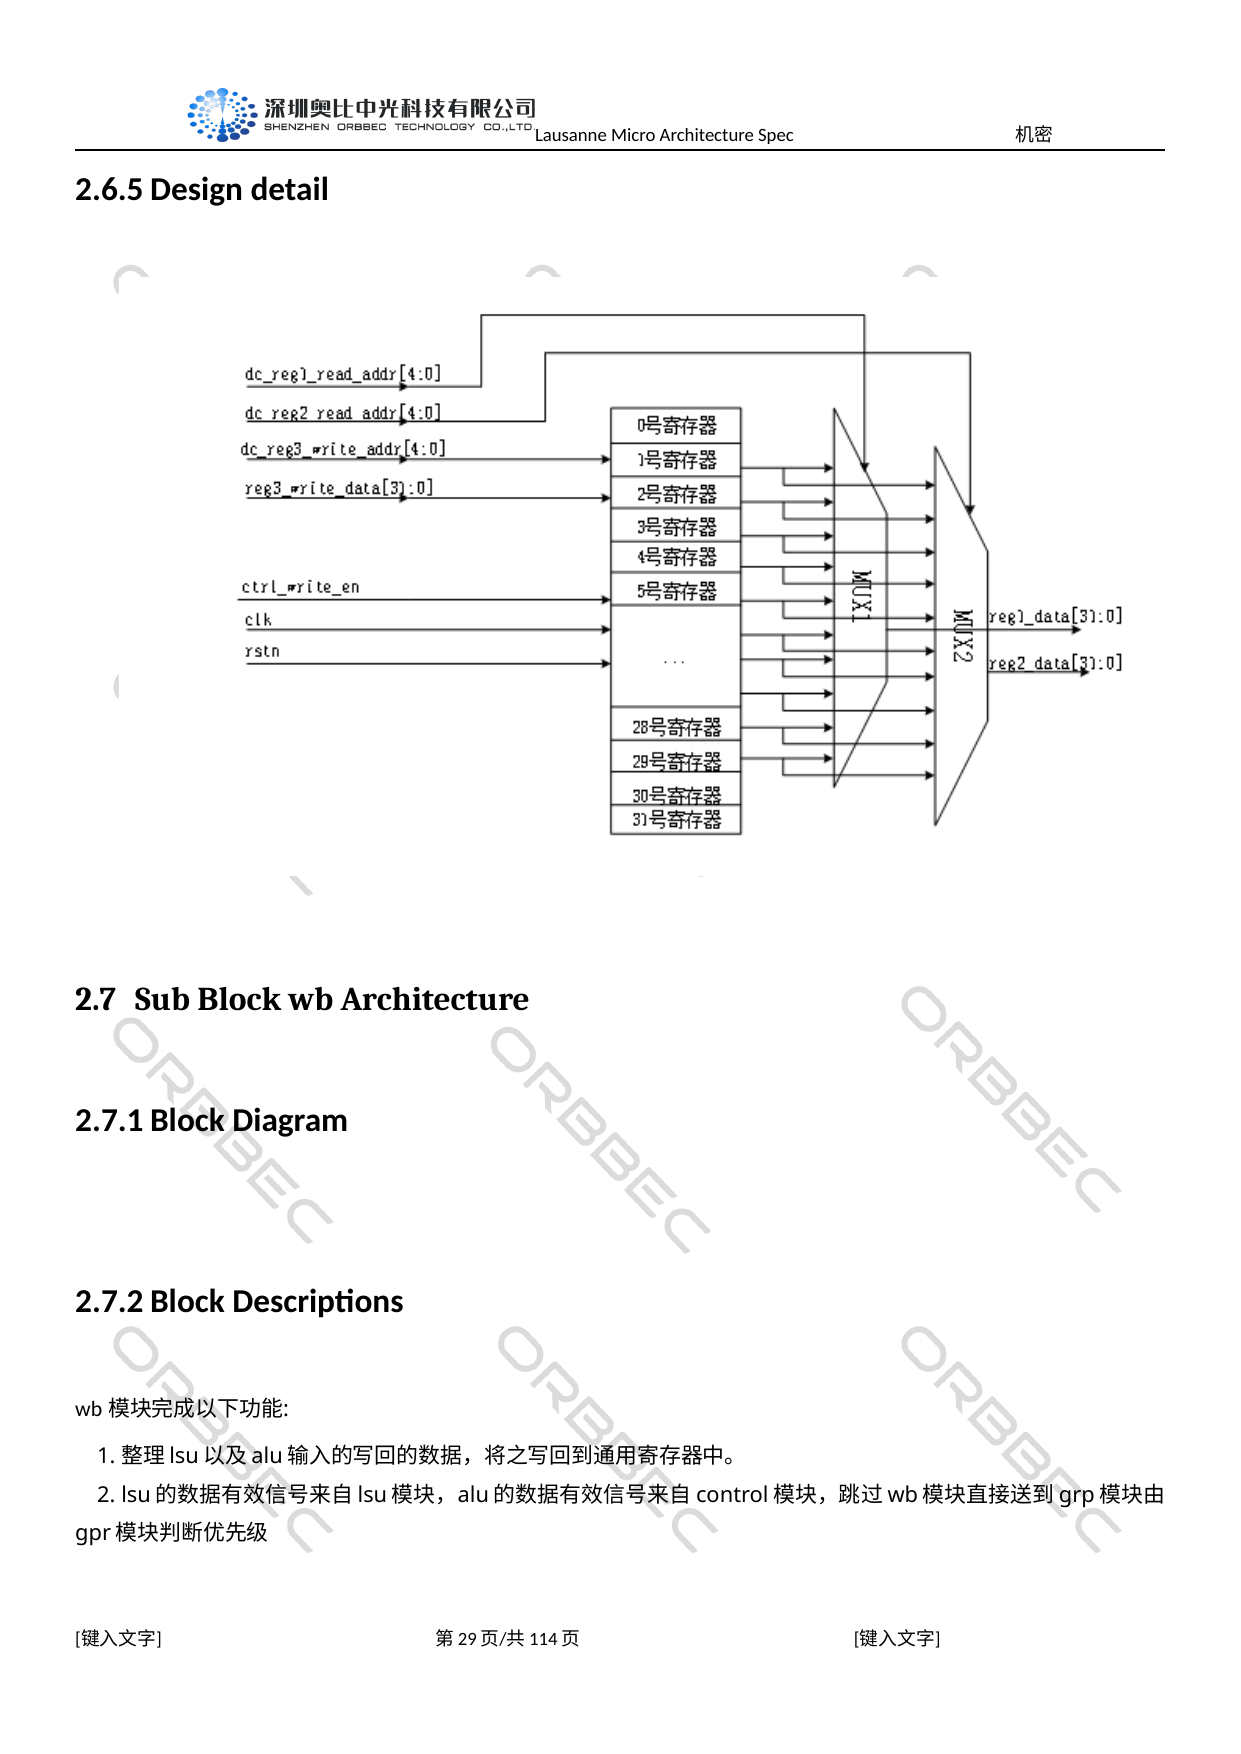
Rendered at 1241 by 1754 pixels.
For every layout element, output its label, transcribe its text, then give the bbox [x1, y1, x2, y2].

subtitle Block Diagram [75, 1087, 1165, 1152]
subtitle Sub Block wb Architecture [75, 967, 1165, 1032]
picture [45, 63, 1209, 1690]
text wb 模块完成以下功能: [75, 1390, 1165, 1423]
list 整理lsu以及alu输入的写回的数据，将之写回到通用寄存器中。 [75, 1438, 1165, 1470]
subtitle Design detail [75, 156, 1165, 221]
subtitle Block Descriptions [75, 1268, 1165, 1333]
list lsu的数据有效信号来自lsu模块，alu的数据有效信号来自control模块，跳过wb模块直接送到grp模块由gpr模块判断优先级 [75, 1477, 1165, 1546]
